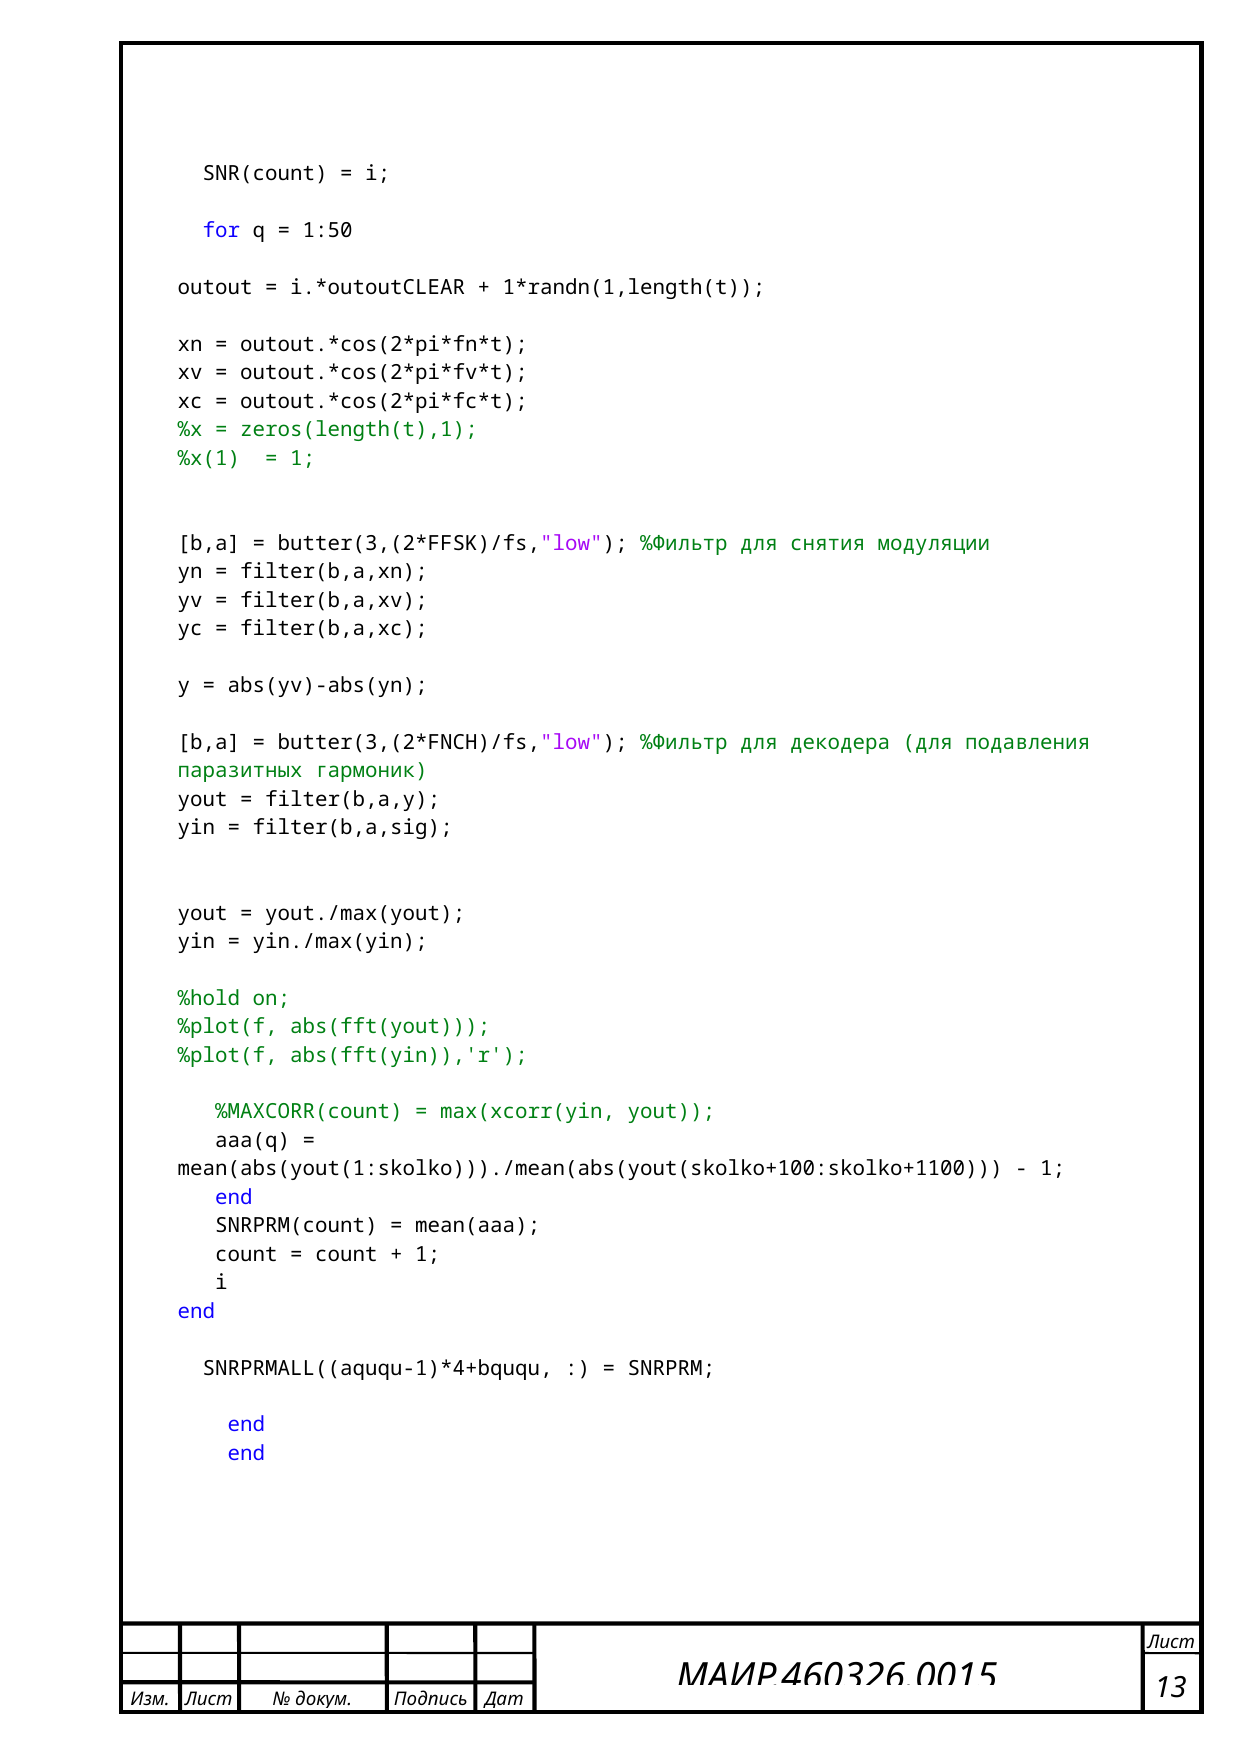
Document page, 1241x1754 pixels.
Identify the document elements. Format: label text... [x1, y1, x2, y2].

text [b,a] = butter(3,(2*FFSK)/fs,"low"); %Фильтр для снятия модуляции [177, 528, 1152, 556]
text y = abs(yv)-abs(yn); [177, 670, 1152, 698]
text xc = outout.*cos(2*pi*fc*t); [177, 386, 1152, 414]
text yn = filter(b,a,xn); [177, 556, 1152, 585]
text %MAXCORR(count) = max(xcorr(yin, yout)); [177, 1097, 1152, 1125]
text SNRPRMALL((aququ-1)*4+bququ, :) = SNRPRM; [177, 1353, 1152, 1381]
text %hold on; [177, 983, 1152, 1011]
text end [177, 1296, 1152, 1324]
text [b,a] = butter(3,(2*FNCH)/fs,"low"); %Фильтр для декодера (для подавления паразитных гармоник) [177, 727, 1152, 784]
text %x = zeros(length(t),1); [177, 414, 1152, 443]
text yc = filter(b,a,xc); [177, 613, 1152, 642]
text end [177, 1438, 1152, 1466]
text for q = 1:50 [177, 215, 1152, 243]
text SNRPRM(count) = mean(aaa); [177, 1210, 1152, 1239]
text i [177, 1267, 1152, 1296]
text xn = outout.*cos(2*pi*fn*t); [177, 329, 1152, 357]
text yv = filter(b,a,xv); [177, 585, 1152, 613]
text count = count + 1; [177, 1239, 1152, 1267]
text %x(1) = 1; [177, 443, 1152, 471]
text xv = outout.*cos(2*pi*fv*t); [177, 357, 1152, 386]
text yout = filter(b,a,y); [177, 784, 1152, 812]
text %plot(f, abs(fft(yin)),'r'); [177, 1040, 1152, 1068]
text aaa(q) = mean(abs(yout(1:skolko)))./mean(abs(yout(skolko+100:skolko+1100))) - 1; [177, 1125, 1152, 1182]
text end [177, 1409, 1152, 1438]
text end [177, 1182, 1152, 1210]
text yin = yin./max(yin); [177, 926, 1152, 954]
text yin = filter(b,a,sig); [177, 812, 1152, 841]
text yout = yout./max(yout); [177, 898, 1152, 926]
text outout = i.*outoutCLEAR + 1*randn(1,length(t)); [177, 272, 1152, 300]
text SNR(count) = i; [177, 158, 1152, 187]
text %plot(f, abs(fft(yout))); [177, 1011, 1152, 1040]
